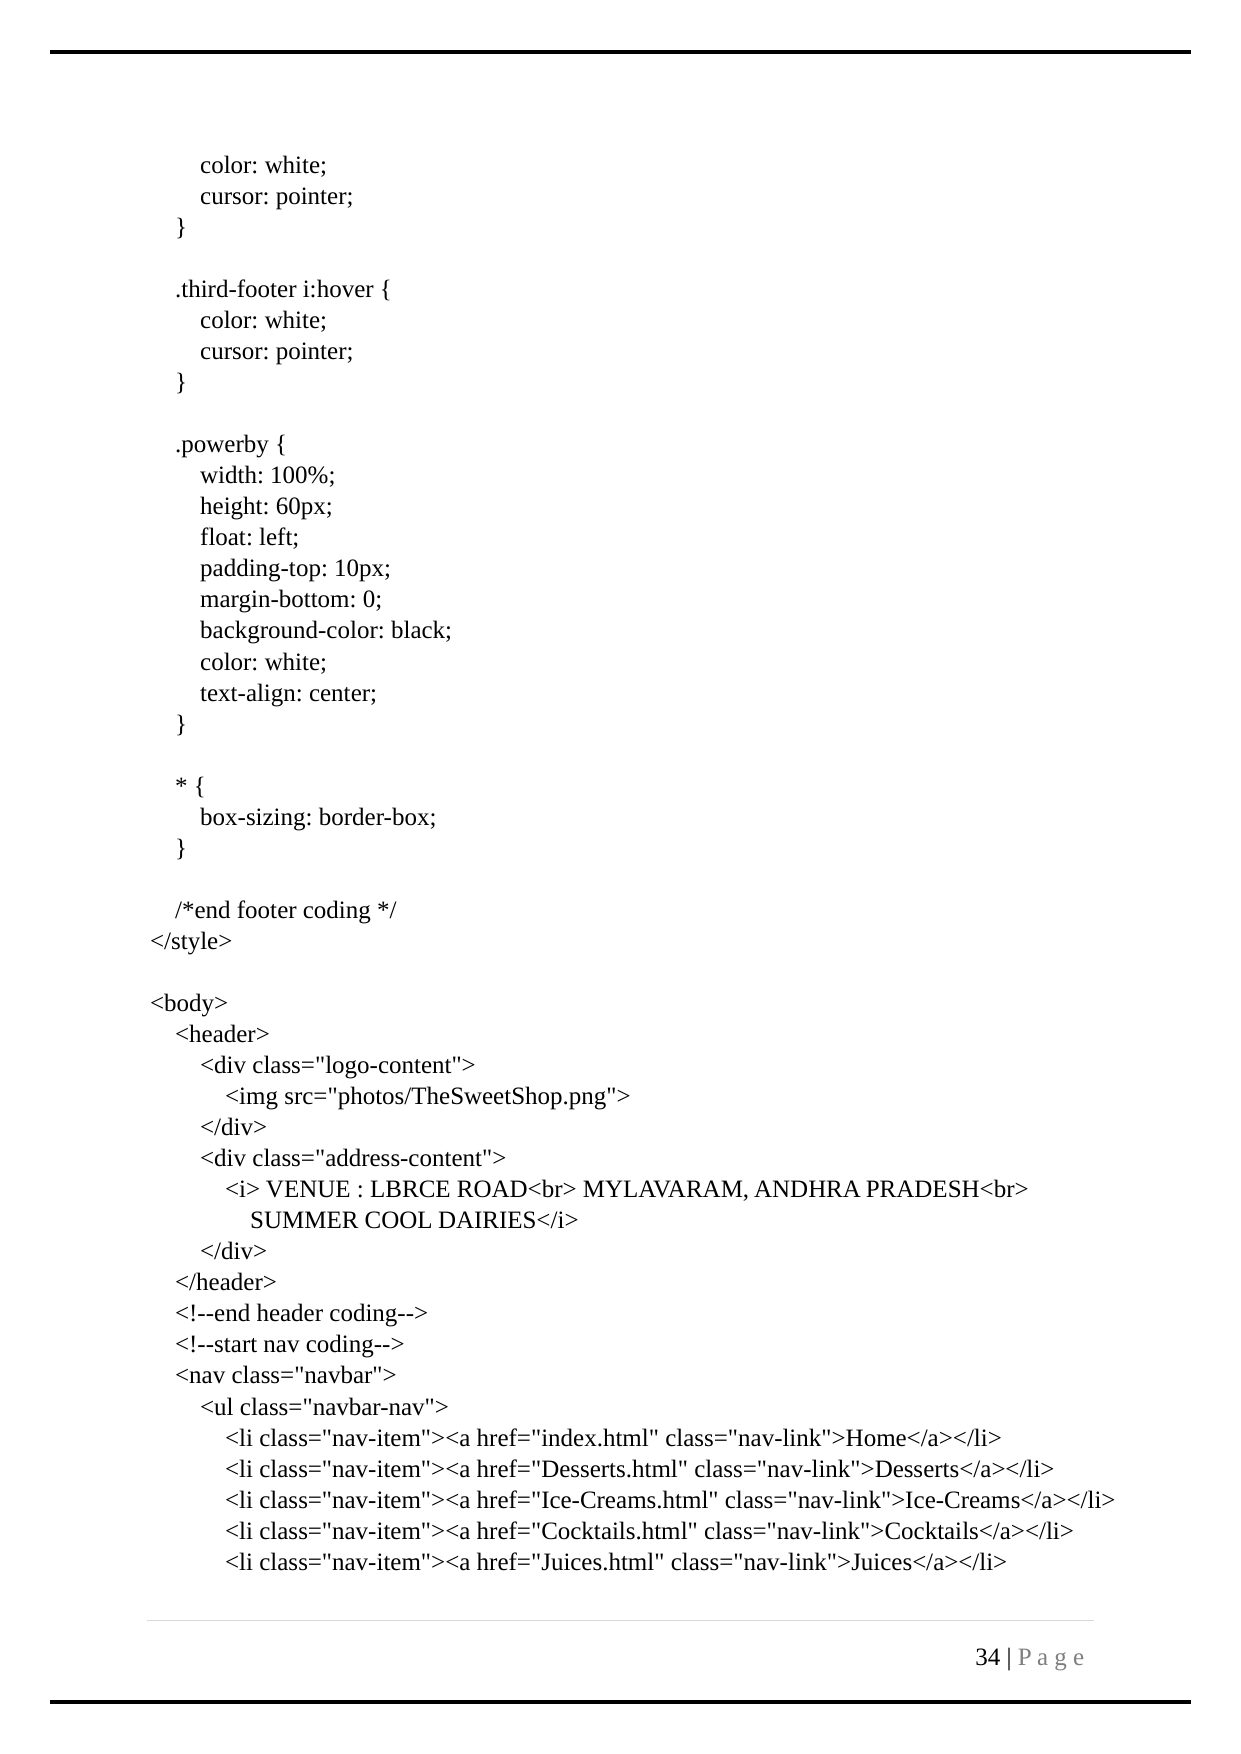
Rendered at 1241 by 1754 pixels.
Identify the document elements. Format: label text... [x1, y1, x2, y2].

text <body> [150, 988, 1127, 1017]
text <i> VENUE : LBRCE ROAD<br> MYLAVARAM, ANDHRA PRADESH<br> [150, 1174, 1127, 1203]
text height: 60px; [150, 491, 1127, 520]
text } [150, 367, 1127, 396]
text } [150, 709, 1127, 737]
text <ul class="navbar-nav"> [150, 1392, 1127, 1420]
text float: left; [150, 522, 1127, 551]
text padding-top: 10px; [150, 553, 1127, 582]
text text-align: center; [150, 678, 1127, 706]
text </header> [150, 1267, 1127, 1296]
text } [150, 833, 1127, 862]
text <li class="nav-item"><a href="Cocktails.html" class="nav-link">Cocktails</a></li> [150, 1516, 1127, 1544]
text /*end footer coding */ [150, 895, 1127, 924]
text </div> [150, 1112, 1127, 1141]
text </style> [150, 926, 1127, 955]
text <div class="logo-content"> [150, 1050, 1127, 1079]
text <li class="nav-item"><a href="index.html" class="nav-link">Home</a></li> [150, 1423, 1127, 1451]
text color: white; [150, 150, 1127, 179]
text margin-bottom: 0; [150, 584, 1127, 613]
text width: 100%; [150, 460, 1127, 489]
text .powerby { [150, 429, 1127, 458]
text <!--start nav coding--> [150, 1329, 1127, 1358]
text box-sizing: border-box; [150, 802, 1127, 831]
text </div> [150, 1236, 1127, 1265]
text color: white; [150, 647, 1127, 675]
text <div class="address-content"> [150, 1143, 1127, 1172]
text color: white; [150, 305, 1127, 334]
text <img src="photos/TheSweetShop.png"> [150, 1081, 1127, 1110]
text <li class="nav-item"><a href="Desserts.html" class="nav-link">Desserts</a></li> [150, 1454, 1127, 1482]
text cursor: pointer; [150, 181, 1127, 210]
text <li class="nav-item"><a href="Ice-Creams.html" class="nav-link">Ice-Creams</a></li> [150, 1485, 1127, 1513]
text <nav class="navbar"> [150, 1361, 1127, 1389]
text <!--end header coding--> [150, 1298, 1127, 1327]
text cursor: pointer; [150, 336, 1127, 365]
text <li class="nav-item"><a href="Juices.html" class="nav-link">Juices</a></li> [150, 1547, 1127, 1576]
text } [150, 212, 1127, 241]
text .third-footer i:hover { [150, 274, 1127, 303]
text background-color: black; [150, 616, 1127, 644]
text <header> [150, 1019, 1127, 1048]
text SUMMER COOL DAIRIES</i> [150, 1205, 1127, 1234]
text * { [150, 771, 1127, 799]
